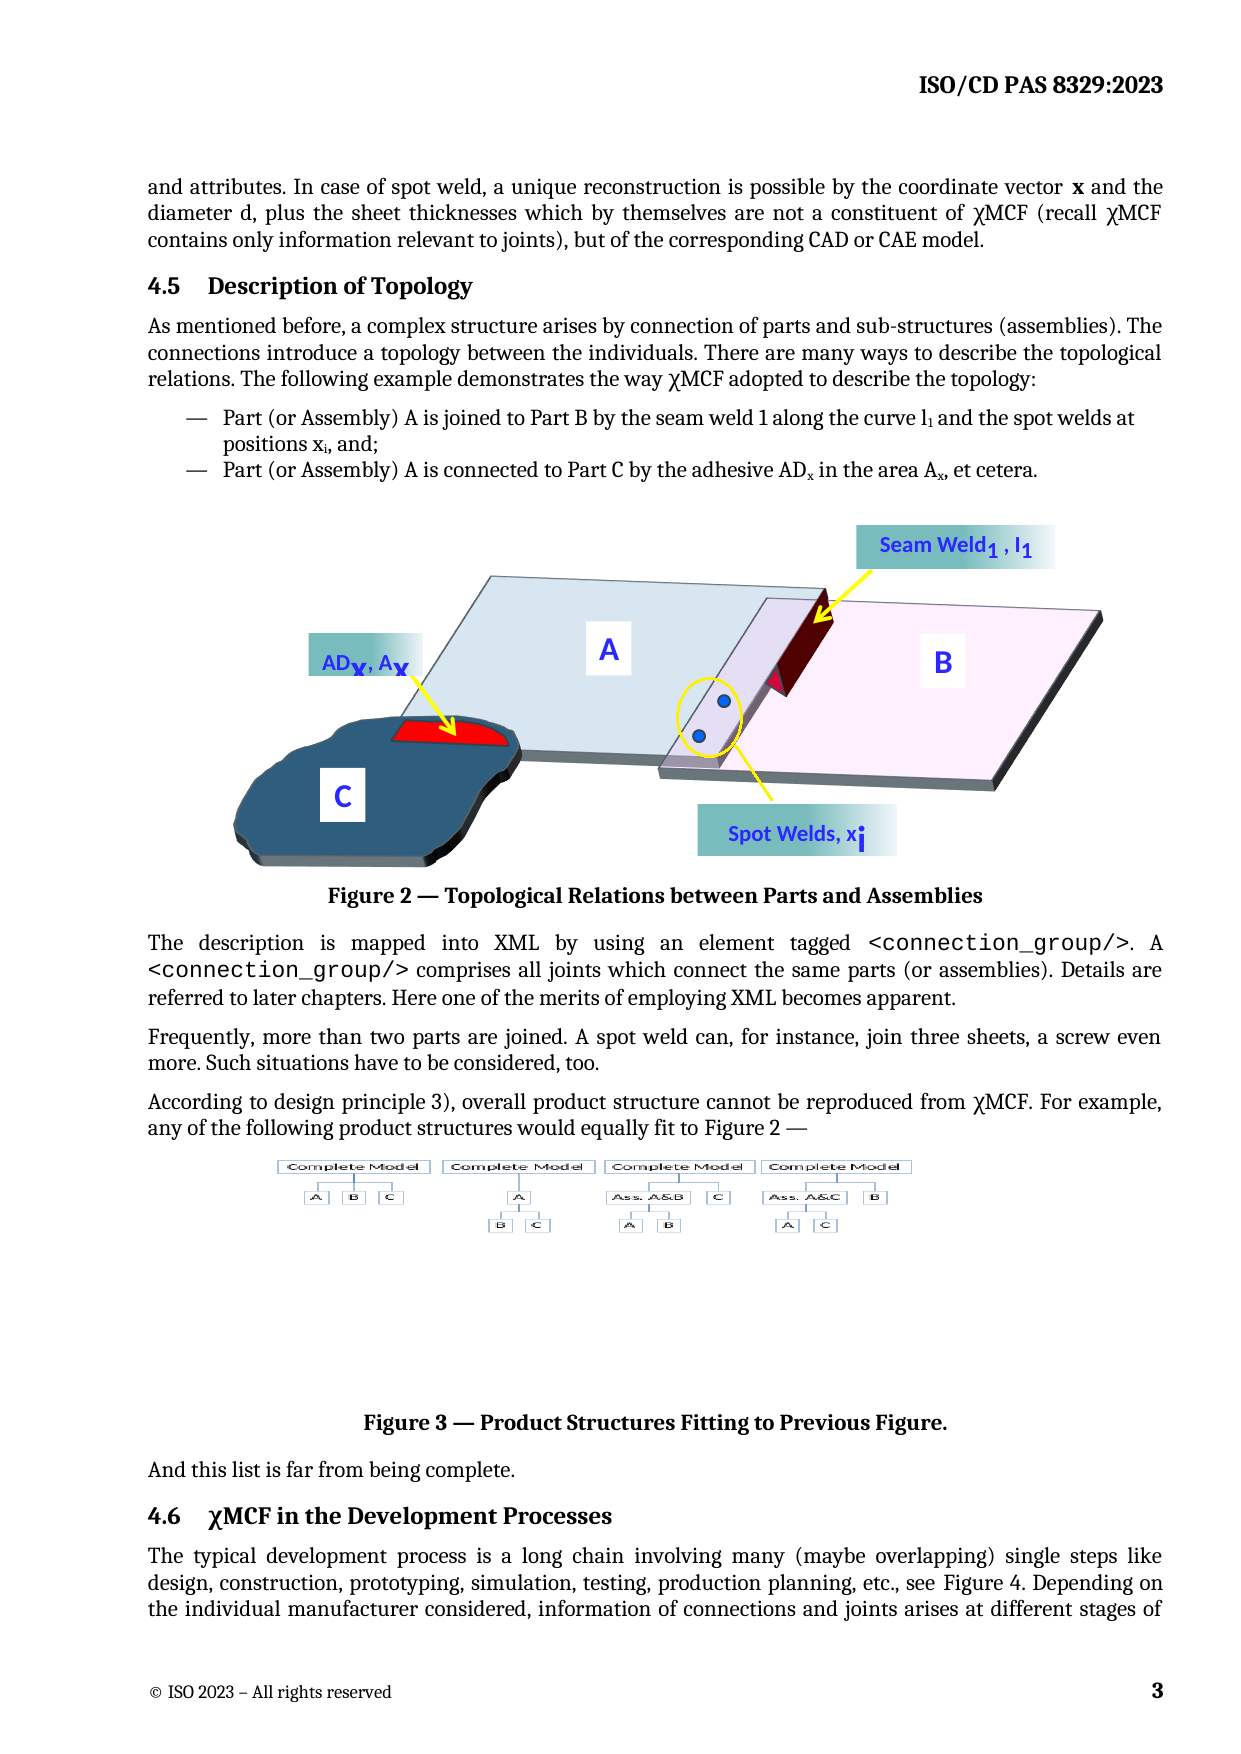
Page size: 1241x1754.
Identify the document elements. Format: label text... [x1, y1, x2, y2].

picture [206, 483, 1105, 871]
text The description is mapped into XML by using an element tagged <connection_group/>. A <connection_group/> comprises all joints which connect the same parts (or assemblies). Details are referred to later chapters. Here one of the merits of employing XML becomes apparent. [148, 929, 1163, 1011]
text Figure 3 — Product Structures Fitting to Previous Figure. [148, 1409, 1163, 1436]
subtitle Description of Topology [148, 272, 1163, 300]
text Frequently, more than two parts are joined. A spot weld can, for instance, join three sheets, a screw even more. Such situations have to be considered, too. [148, 1023, 1163, 1076]
list Part (or Assembly) A is connected to Part C by the adhesive ADx in the area Ax, et cetera. [185, 457, 1163, 483]
text As mentioned before, a complex structure arises by connection of parts and sub-structures (assemblies). The connections introduce a topology between the individuals. There are many ways to describe the topological relations. The following example demonstrates the way χMCF adopted to describe the topology: [148, 313, 1163, 392]
text Figure 2 — Topological Relations between Parts and Assemblies [148, 882, 1163, 909]
list Part (or Assembly) A is joined to Part B by the seam weld 1 along the curve l1 and the spot welds at positions xi, and; [185, 404, 1163, 457]
text And this list is far from being complete. [148, 1457, 1163, 1483]
subtitle χMCF in the Development Processes [148, 1502, 1163, 1531]
text According to design principle 3), overall product structure cannot be reproduced from χMCF. For example, any of the following product structures would equally fit to Figure 2 — [148, 1089, 1163, 1141]
